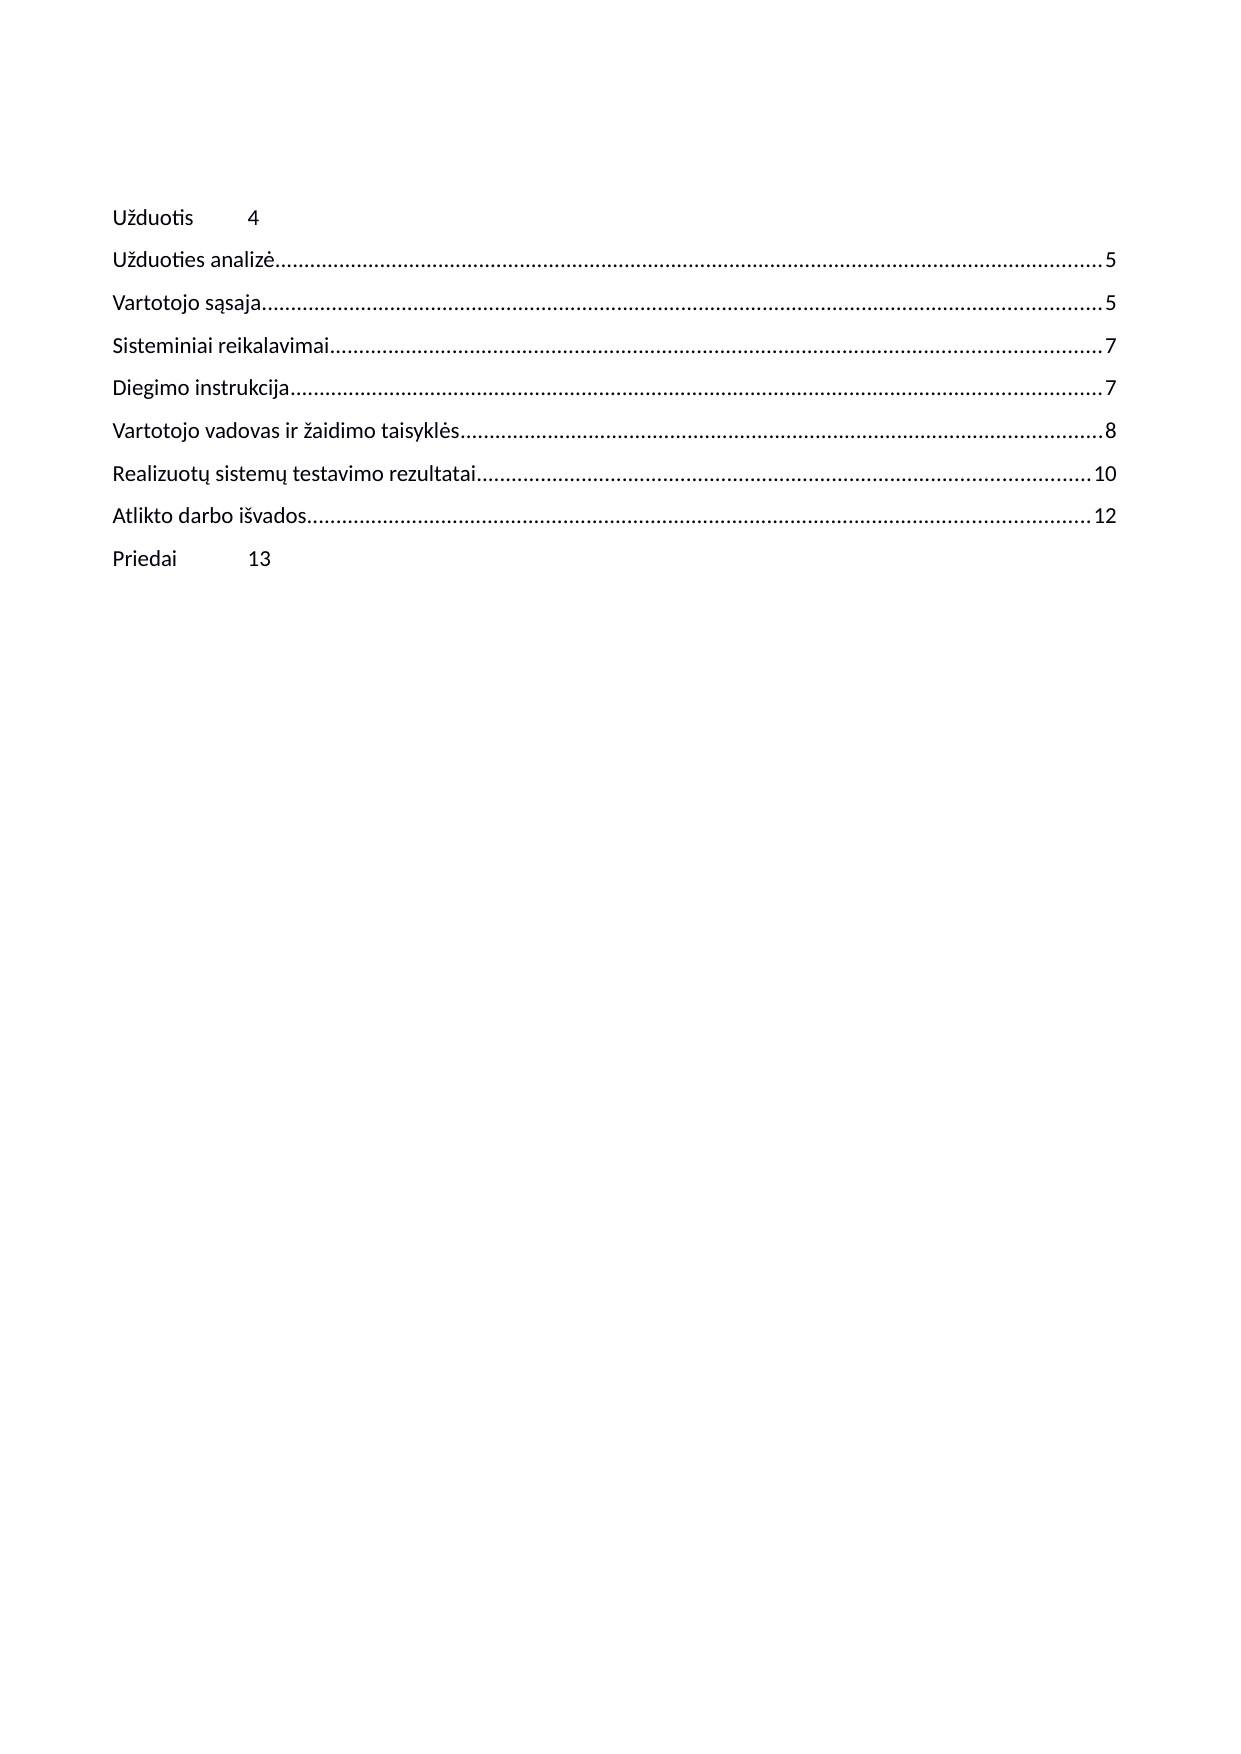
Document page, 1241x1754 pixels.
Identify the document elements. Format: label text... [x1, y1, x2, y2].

text Diegimo instrukcija 7 [112, 373, 1128, 401]
text Užduoties analizė 5 [112, 246, 1128, 274]
text Vartotojo vadovas ir žaidimo taisyklės 8 [112, 416, 1128, 444]
text Užduotis 4 [112, 203, 1128, 231]
text Sisteminiai reikalavimai 7 [112, 331, 1128, 359]
text Realizuotų sistemų testavimo rezultatai 10 [112, 459, 1128, 487]
text Atlikto darbo išvados 12 [112, 501, 1128, 529]
text Priedai 13 [112, 544, 1128, 572]
text Vartotojo sąsaja 5 [112, 288, 1128, 316]
